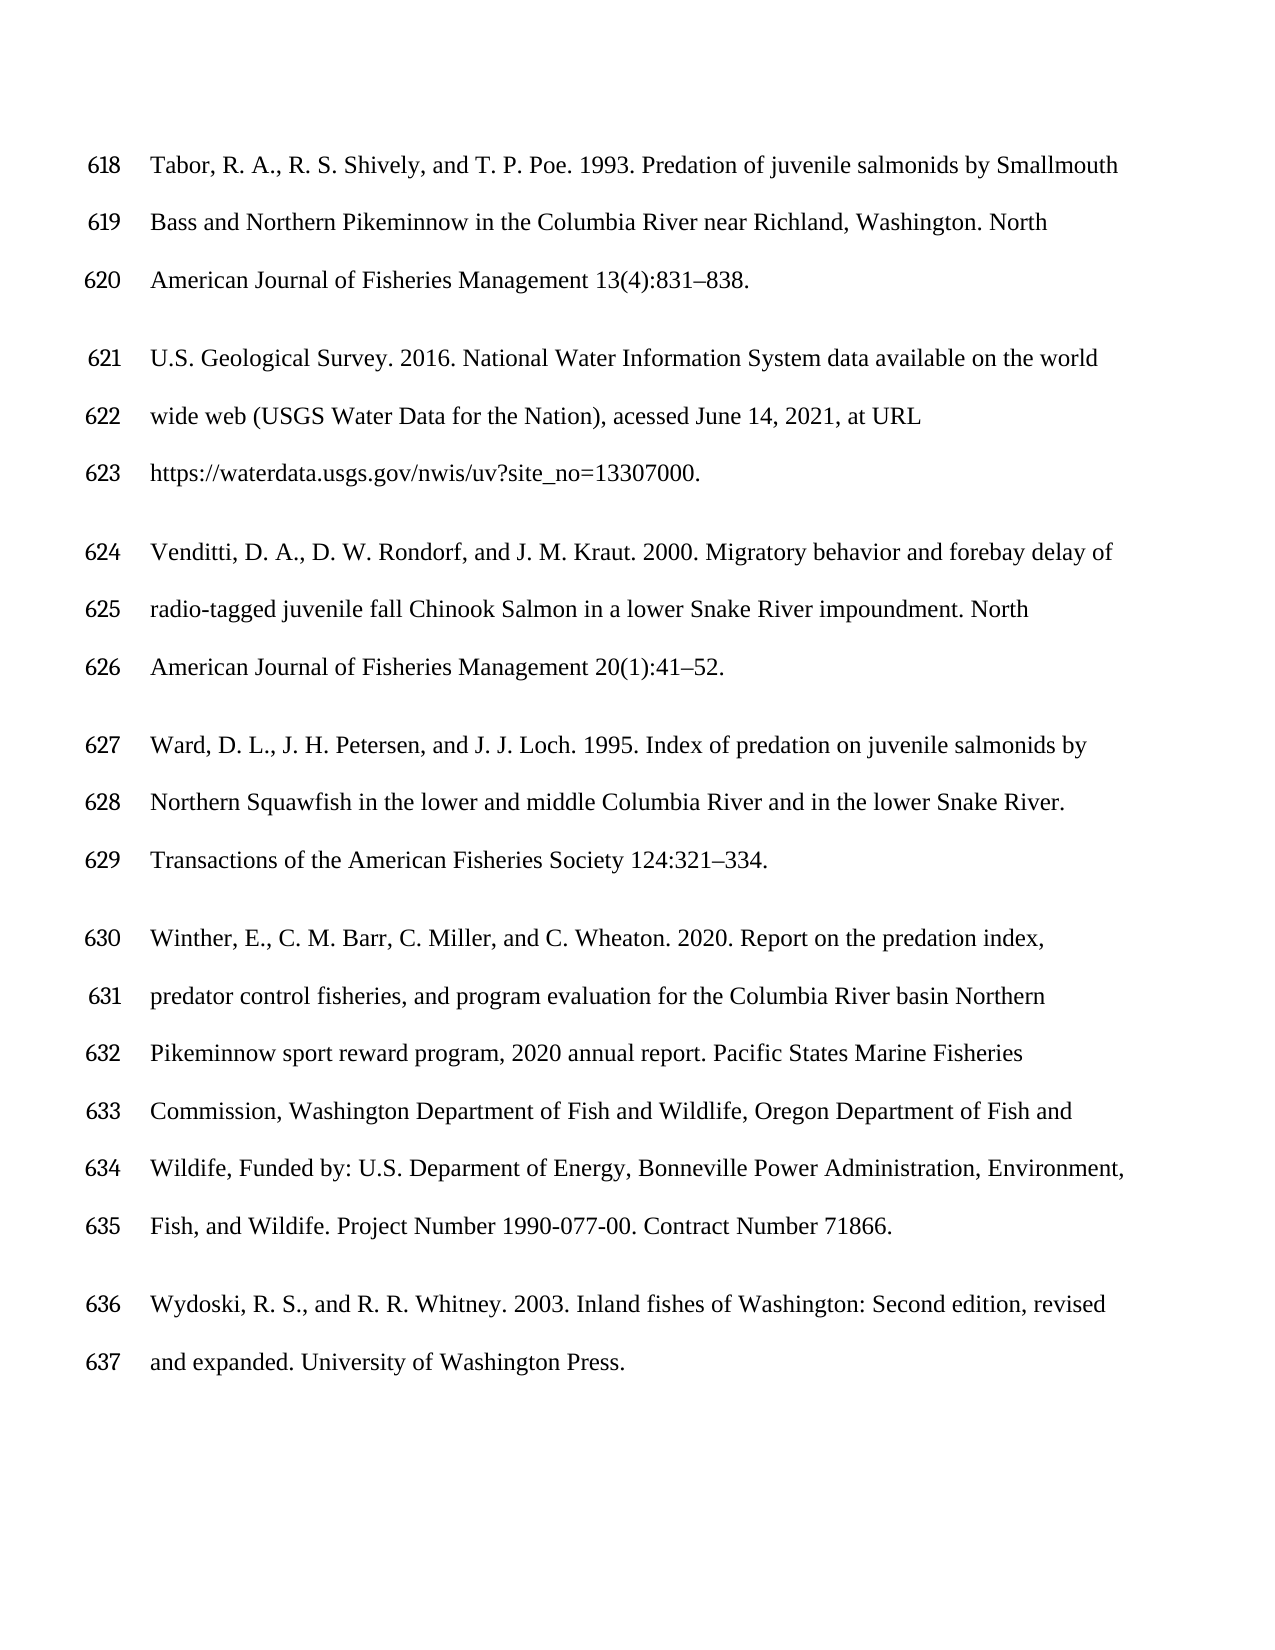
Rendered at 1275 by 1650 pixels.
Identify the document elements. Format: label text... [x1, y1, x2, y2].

text Winther, E., C. M. Barr, C. Miller, and C. Wheaton. 2020. Report on the predation index, predator control fisheries, and program evaluation for the Columbia River basin Northern Pikeminnow sport reward program, 2020 annual report. Pacific States Marine Fisheries Commission, Washington Department of Fish and Wildlife, Oregon Department of Fish and Wildife, Funded by: U.S. Deparment of Energy, Bonneville Power Administration, Environment, Fish, and Wildife. Project Number 1990-077-00. Contract Number 71866. [150, 923, 1125, 1239]
text Tabor, R. A., R. S. Shively, and T. P. Poe. 1993. Predation of juvenile salmonids by Smallmouth Bass and Northern Pikeminnow in the Columbia River near Richland, Washington. North American Journal of Fisheries Management 13(4):831–838. [150, 150, 1125, 294]
text Ward, D. L., J. H. Petersen, and J. J. Loch. 1995. Index of predation on juvenile salmonids by Northern Squawfish in the lower and middle Columbia River and in the lower Snake River. Transactions of the American Fisheries Society 124:321–334. [150, 730, 1125, 874]
text Wydoski, R. S., and R. R. Whitney. 2003. Inland fishes of Washington: Second edition, revised and expanded. University of Washington Press. [150, 1289, 1125, 1375]
text Venditti, D. A., D. W. Rondorf, and J. M. Kraut. 2000. Migratory behavior and forebay delay of radio-tagged juvenile fall Chinook Salmon in a lower Snake River impoundment. North American Journal of Fisheries Management 20(1):41–52. [150, 537, 1125, 680]
text U.S. Geological Survey. 2016. National Water Information System data available on the world wide web (USGS Water Data for the Nation), acessed June 14, 2021, at URL https://waterdata.usgs.gov/nwis/uv?site_no=13307000. [150, 343, 1125, 487]
